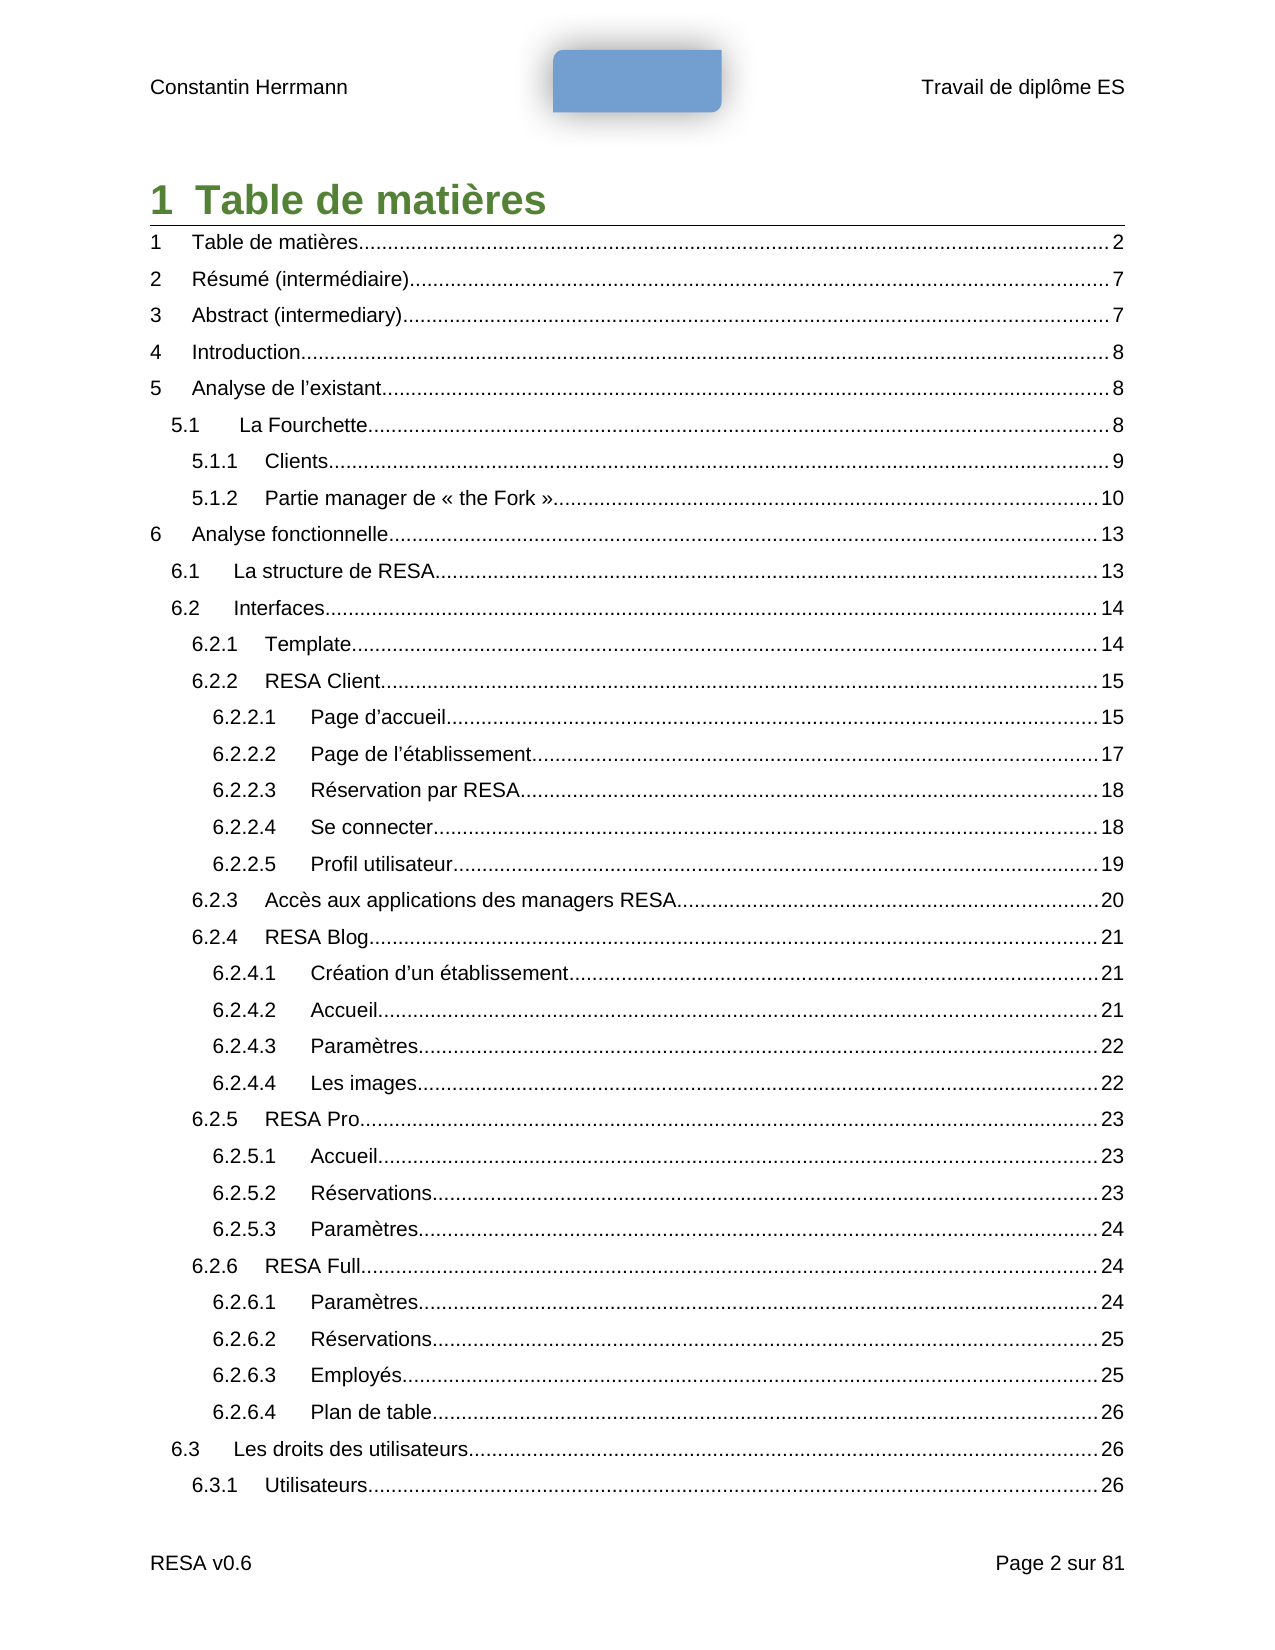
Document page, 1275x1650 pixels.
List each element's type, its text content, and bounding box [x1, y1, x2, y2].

text 6.2.2.3 Réservation par RESA 18 [212, 778, 1125, 802]
text 6.2.2.4 Se connecter 18 [212, 815, 1125, 839]
text 6.2.2.5 Profil utilisateur 19 [212, 851, 1125, 875]
text 6.2.4 RESA Blog 21 [192, 924, 1125, 948]
text 6 Analyse fonctionnelle 13 [150, 522, 1125, 546]
text 6.2.2.2 Page de l’établissement 17 [212, 742, 1125, 766]
text 6.2.6 RESA Full 24 [192, 1253, 1125, 1277]
text 6.3 Les droits des utilisateurs 26 [171, 1436, 1125, 1460]
text 4 Introduction 8 [150, 339, 1125, 363]
text 6.2.5.3 Paramètres 24 [212, 1217, 1125, 1241]
text 6.2.5.2 Réservations 23 [212, 1180, 1125, 1204]
text 6.2.2.1 Page d’accueil 15 [212, 705, 1125, 729]
text 5.1.2 Partie manager de « the Fork » 10 [192, 486, 1125, 510]
text 1 Table de matières 2 [150, 230, 1125, 254]
text 6.2.6.3 Employés 25 [212, 1363, 1125, 1387]
text 6.2.2 RESA Client 15 [192, 668, 1125, 692]
text 5 Analyse de l’existant 8 [150, 376, 1125, 400]
text 6.2.6.2 Réservations 25 [212, 1327, 1125, 1351]
text 2 Résumé (intermédiaire) 7 [150, 266, 1125, 290]
subtitle Table de matières [150, 175, 1125, 225]
text 6.2.1 Template 14 [192, 632, 1125, 656]
text 6.2.6.4 Plan de table 26 [212, 1400, 1125, 1424]
text 6.2 Interfaces 14 [171, 595, 1125, 619]
text 6.2.5 RESA Pro 23 [192, 1107, 1125, 1131]
text 6.1 La structure de RESA 13 [171, 559, 1125, 583]
text 6.2.4.1 Création d’un établissement 21 [212, 961, 1125, 985]
text 6.3.1 Utilisateurs 26 [192, 1473, 1125, 1497]
text 6.2.6.1 Paramètres 24 [212, 1290, 1125, 1314]
text 6.2.4.2 Accueil 21 [212, 998, 1125, 1022]
text 6.2.3 Accès aux applications des managers RESA 20 [192, 888, 1125, 912]
text 6.2.4.4 Les images 22 [212, 1071, 1125, 1095]
text 5.1.1 Clients 9 [192, 449, 1125, 473]
text 5.1 La Fourchette 8 [171, 413, 1125, 437]
text 6.2.5.1 Accueil 23 [212, 1144, 1125, 1168]
text 6.2.4.3 Paramètres 22 [212, 1034, 1125, 1058]
text 3 Abstract (intermediary) 7 [150, 303, 1125, 327]
